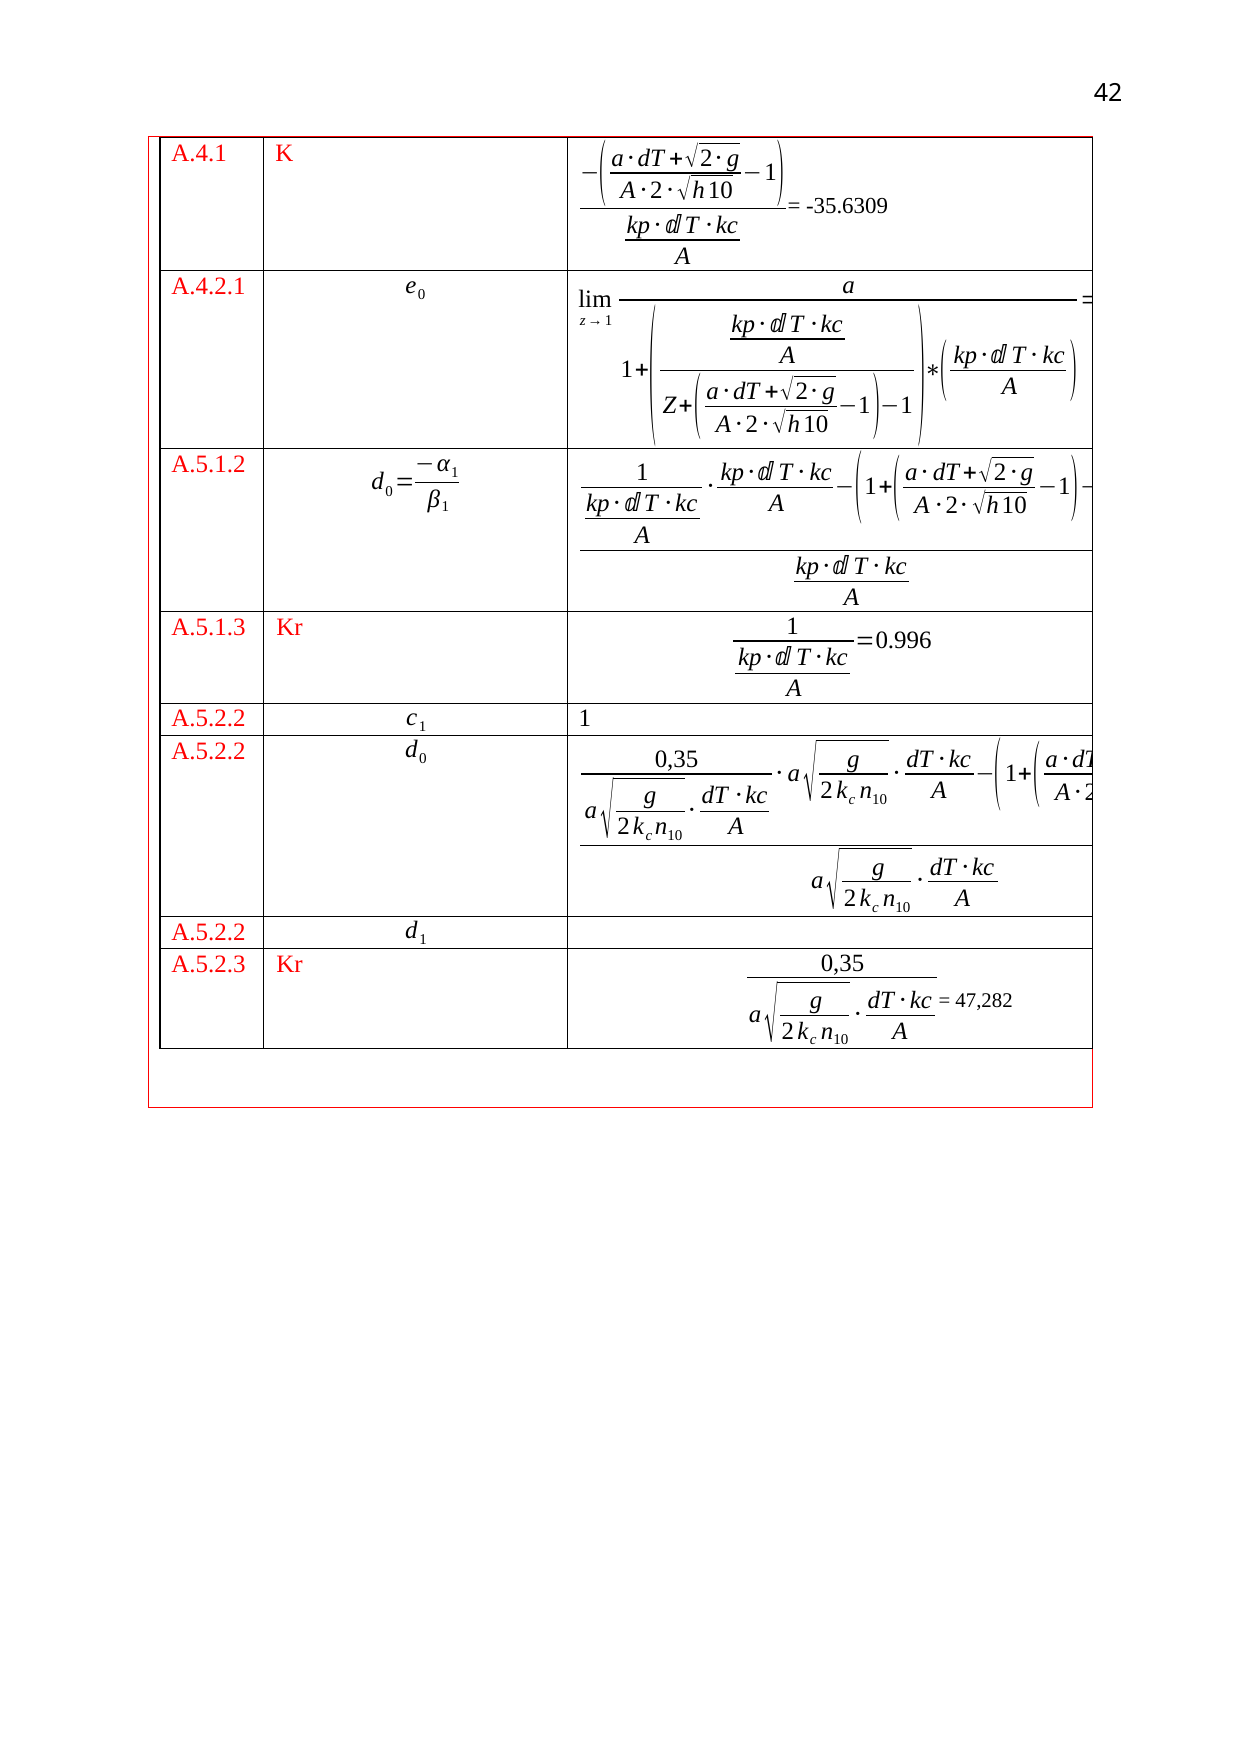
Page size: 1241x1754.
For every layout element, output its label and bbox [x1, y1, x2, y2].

table_header [149, 137, 1092, 1107]
